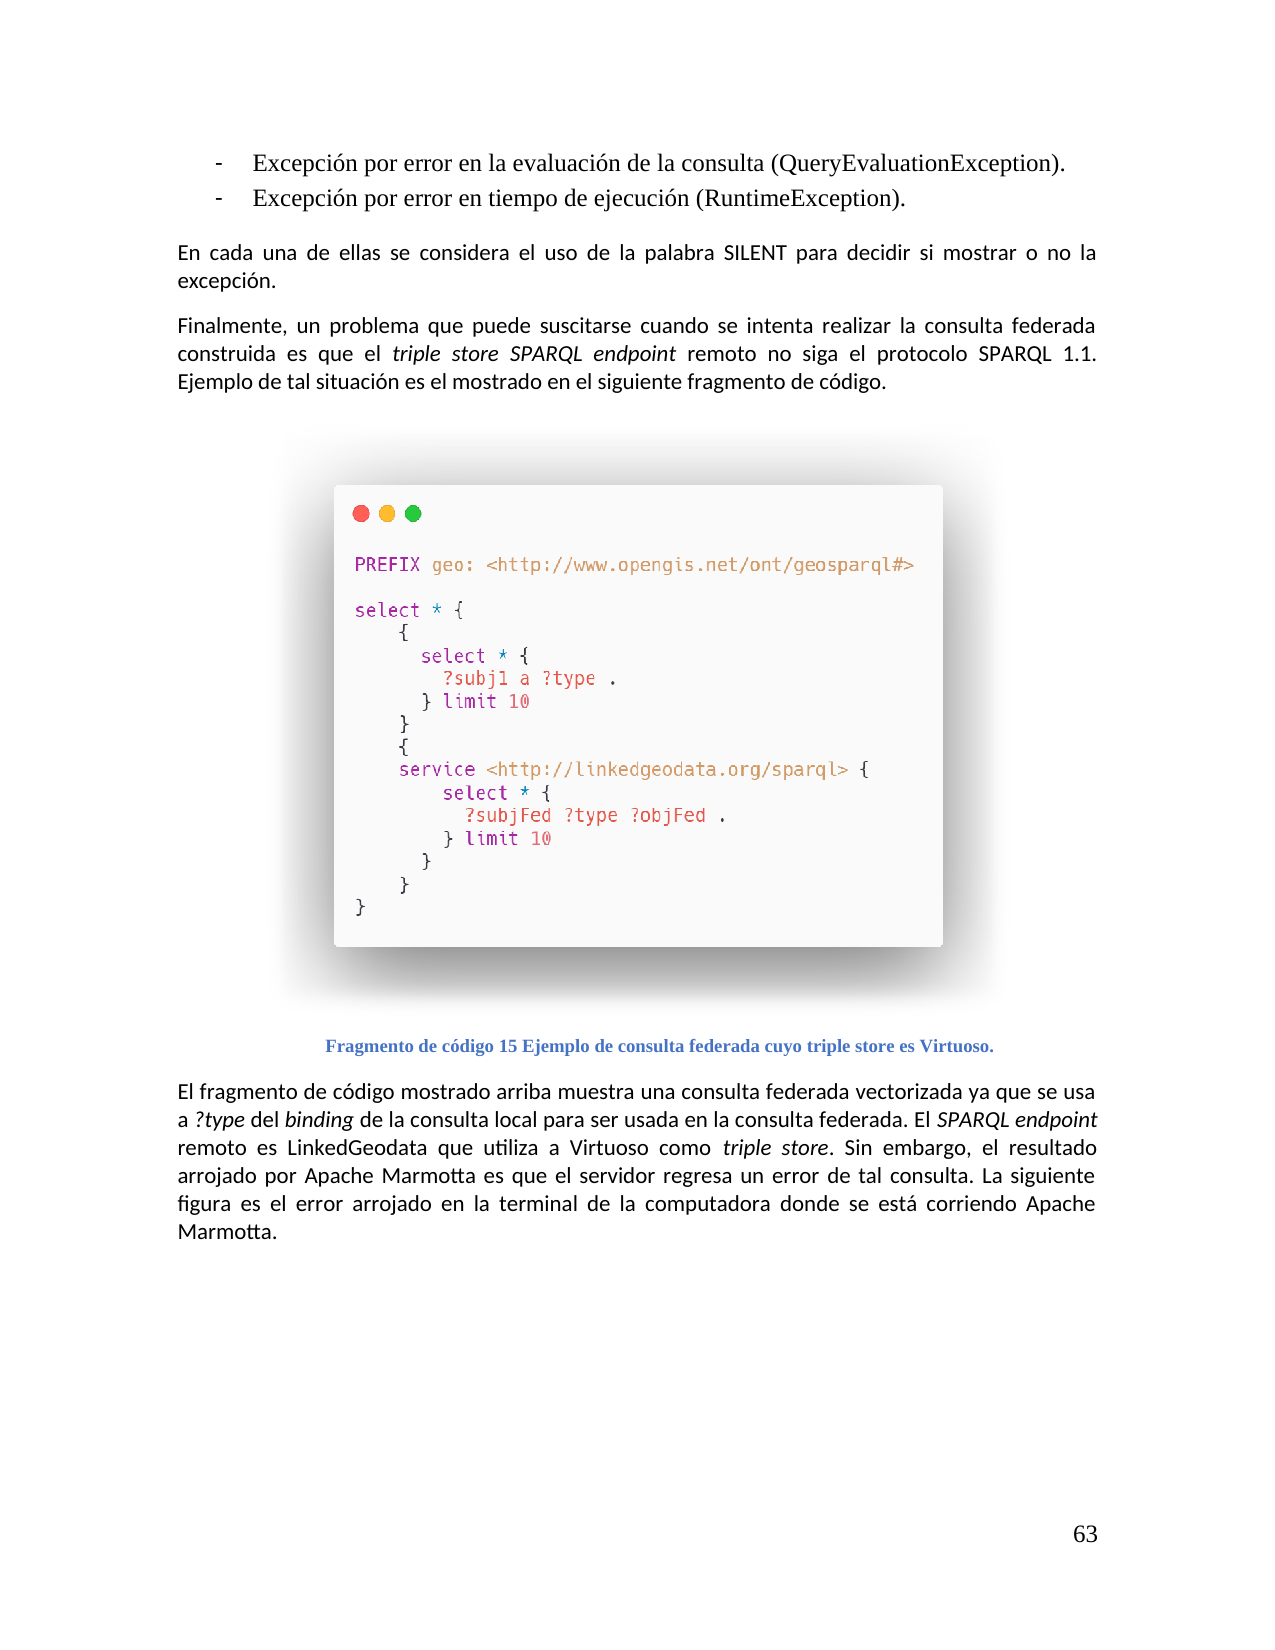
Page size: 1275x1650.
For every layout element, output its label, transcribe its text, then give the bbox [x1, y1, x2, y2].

picture [293, 444, 983, 987]
list Excepción por error en la evaluación de la consulta (QueryEvaluationException). [215, 148, 1098, 178]
text Finalmente, un problema que puede suscitarse cuando se intenta realizar la consulta federada construida es que el triple store SPARQL endpoint remoto no siga el protocolo SPARQL 1.1. Ejemplo de tal situación es el mostrado en el siguiente fragmento de código. [177, 311, 1098, 395]
text En cada una de ellas se considera el uso de la palabra SILENT para decidir si mostrar o no la excepción. [177, 238, 1098, 294]
list Excepción por error en tiempo de ejecución (RuntimeException). [215, 183, 1098, 213]
text El fragmento de código mostrado arriba muestra una consulta federada vectorizada ya que se usa a ?type del binding de la consulta local para ser usada en la consulta federada. El SPARQL endpoint remoto es LinkedGeodata que utiliza a Virtuoso como triple store. Sin embargo, el resultado arrojado por Apache Marmotta es que el servidor regresa un error de tal consulta. La siguiente figura es el error arrojado en la terminal de la computadora donde se está corriendo Apache Marmotta. [177, 1077, 1098, 1246]
text Fragmento de código 15 Ejemplo de consulta federada cuyo triple store es Virtuoso. [177, 1035, 1098, 1057]
